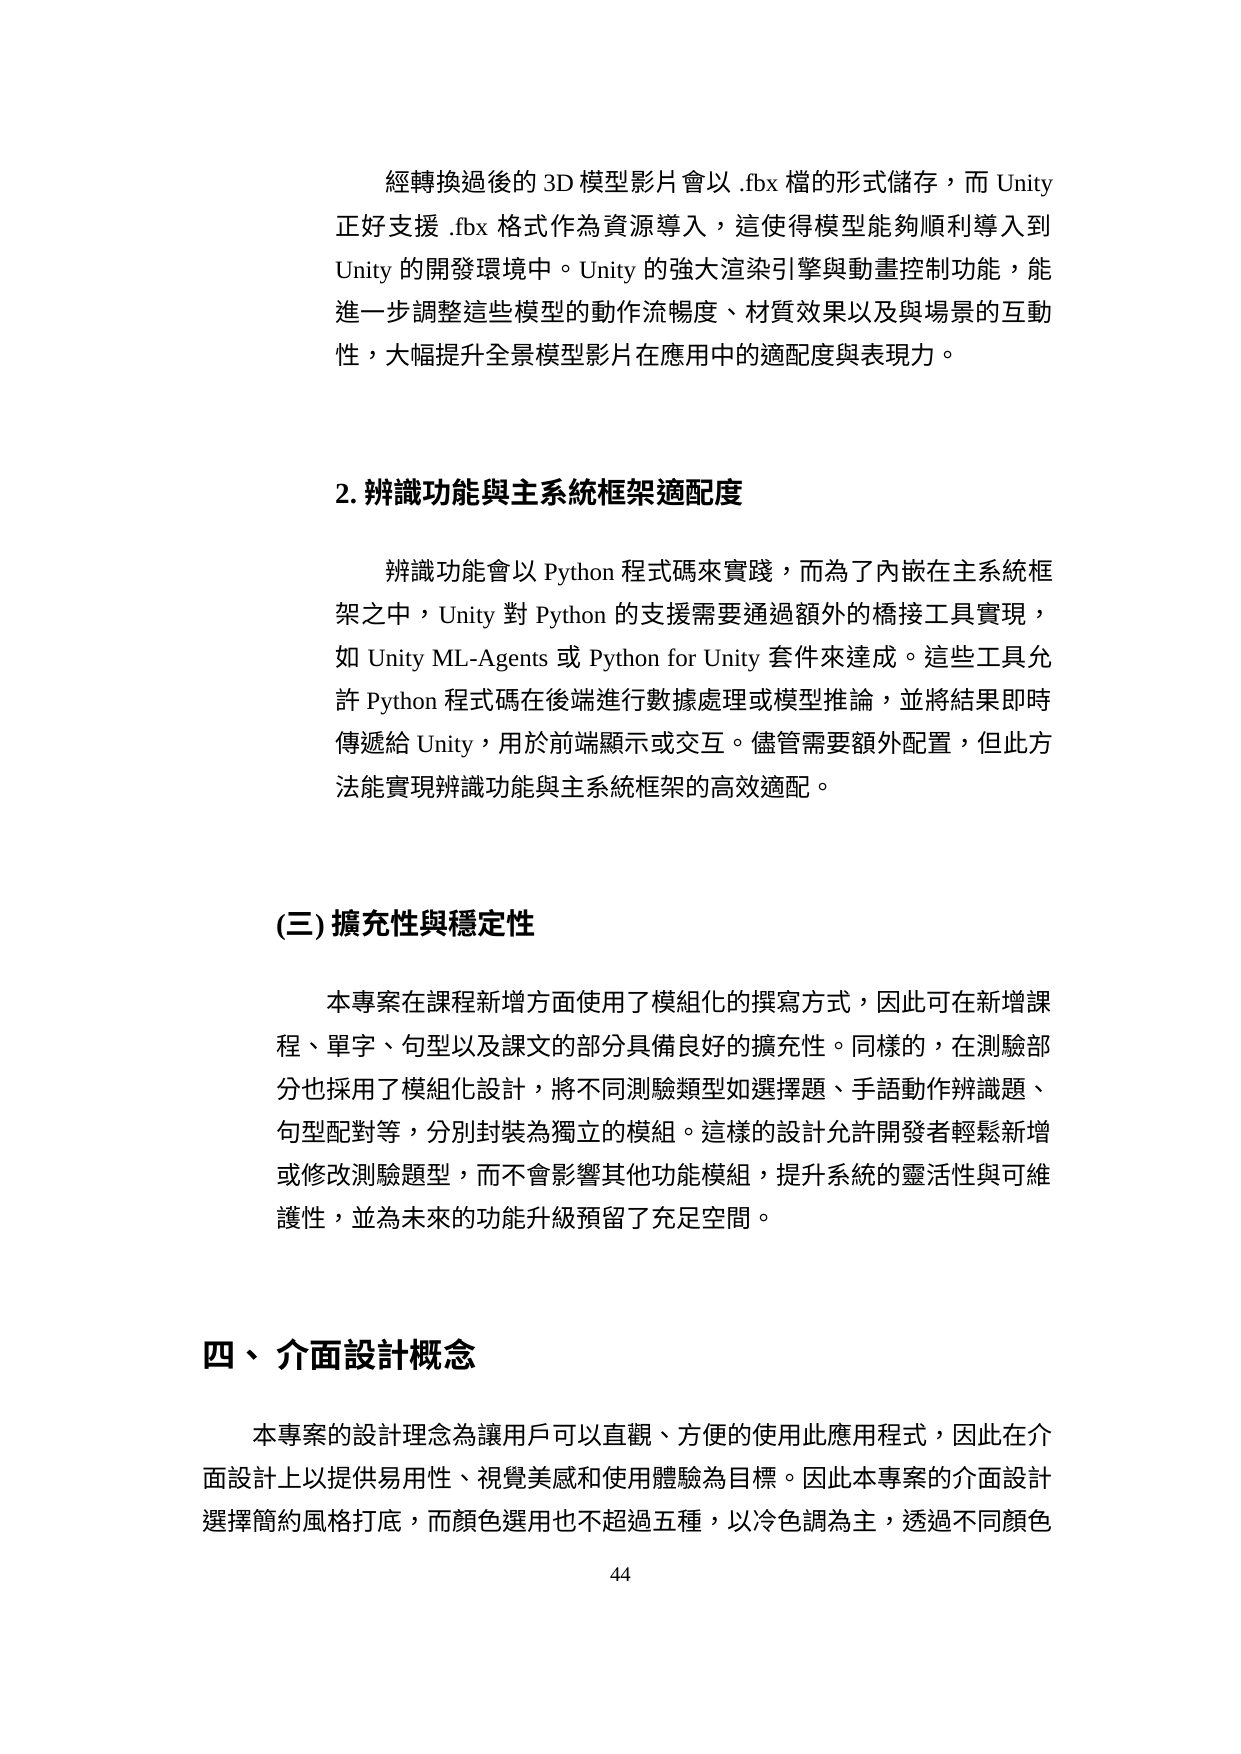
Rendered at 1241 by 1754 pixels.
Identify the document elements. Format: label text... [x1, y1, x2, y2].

list 辨識功能與主系統框架適配度 [335, 453, 1053, 528]
text 經轉換過後的3D模型影片會以 .fbx 檔的形式儲存，而 Unity 正好支援 .fbx 格式作為資源導入，這使得模型能夠順利導入到 Unity 的開發環境中。Unity 的強大渲染引擎與動畫控制功能，能進一步調整這些模型的動作流暢度、材質效果以及與場景的互動性，大幅提升全景模型影片在應用中的適配度與表現力。 [335, 162, 1053, 372]
text 辨識功能會以 Python 程式碼來實踐，而為了內嵌在主系統框架之中，Unity 對 Python 的支援需要通過額外的橋接工具實現，如 Unity ML-Agents 或 Python for Unity 套件來達成。這些工具允許 Python 程式碼在後端進行數據處理或模型推論，並將結果即時傳遞給 Unity，用於前端顯示或交互。儘管需要額外配置，但此方法能實現辨識功能與主系統框架的高效適配。 [335, 551, 1053, 804]
text 擴充性與穩定性 [276, 884, 1053, 959]
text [202, 1415, 1053, 1538]
text 介面設計概念 [202, 1316, 1053, 1391]
text 本專案在課程新增方面使用了模組化的撰寫方式，因此可在新增課程、單字、句型以及課文的部分具備良好的擴充性。同樣的，在測驗部分也採用了模組化設計，將不同測驗類型如選擇題、手語動作辨識題、句型配對等，分別封裝為獨立的模組。這樣的設計允許開發者輕鬆新增或修改測驗題型，而不會影響其他功能模組，提升系統的靈活性與可維護性，並為未來的功能升級預留了充足空間。 [276, 982, 1053, 1235]
